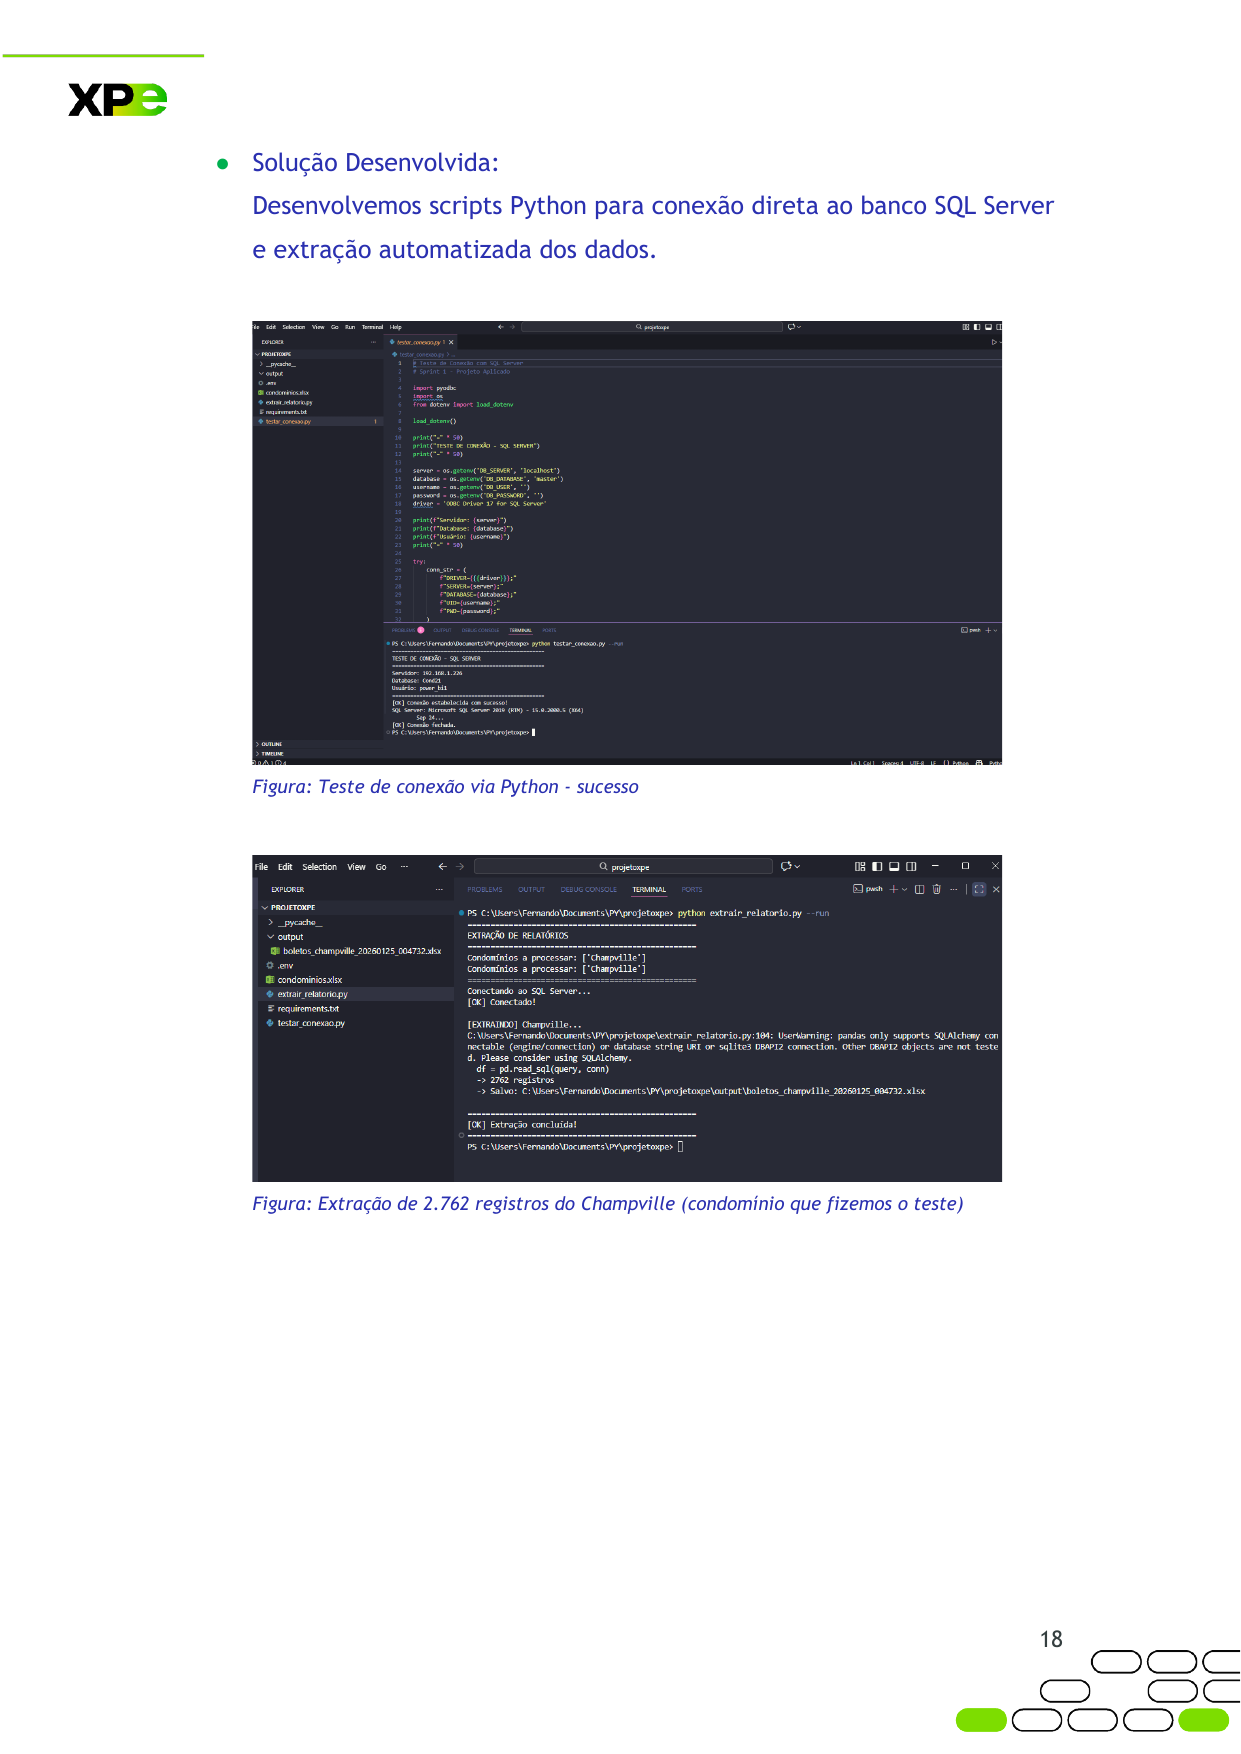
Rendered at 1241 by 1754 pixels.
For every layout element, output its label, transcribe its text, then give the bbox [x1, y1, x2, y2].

picture [955, 1650, 1241, 1732]
picture [252, 321, 1003, 765]
picture [252, 855, 1003, 1182]
picture [2, 51, 205, 148]
